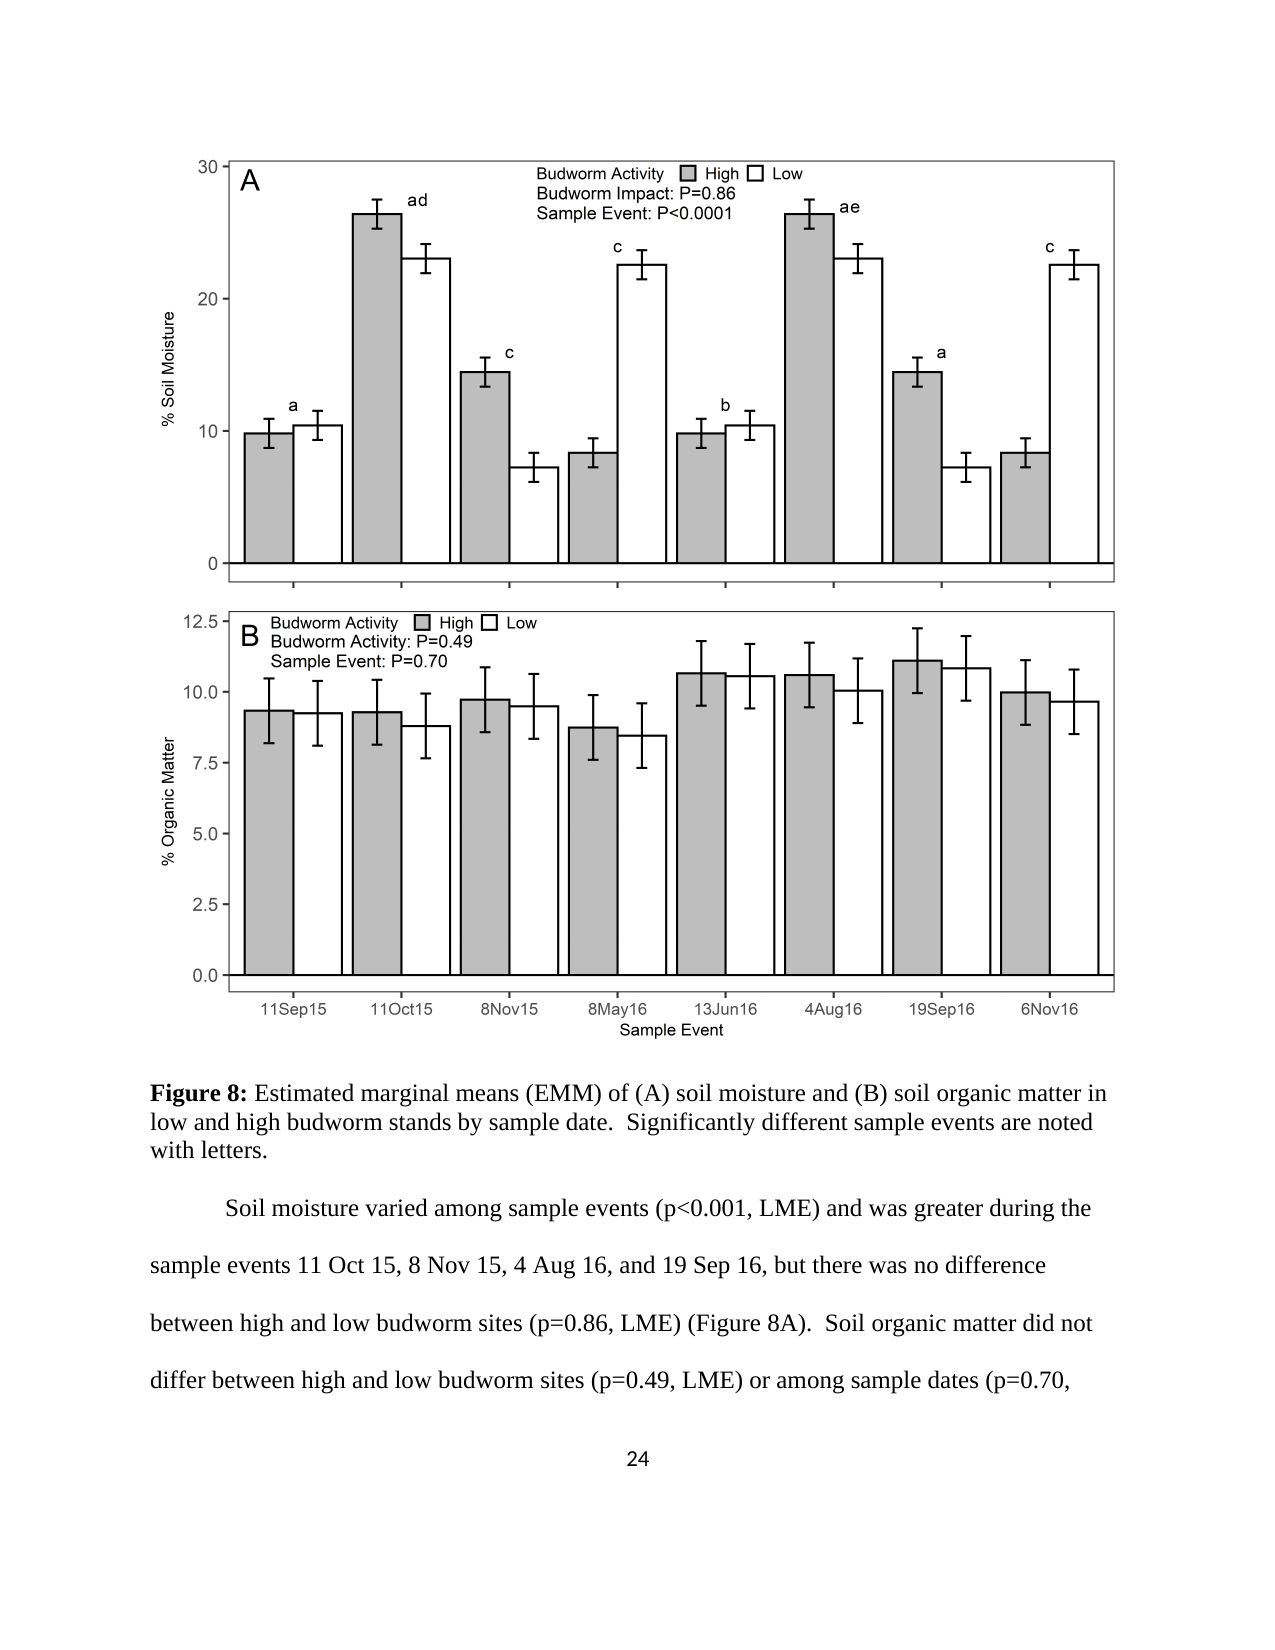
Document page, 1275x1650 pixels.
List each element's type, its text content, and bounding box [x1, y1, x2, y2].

picture [150, 150, 1125, 1050]
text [150, 1193, 1125, 1394]
text Figure 8: Estimated marginal means (EMM) of (A) soil moisture and (B) soil organic matter in low and high budworm stands by sample date. Significantly different sample events are noted with letters. [150, 1078, 1125, 1164]
